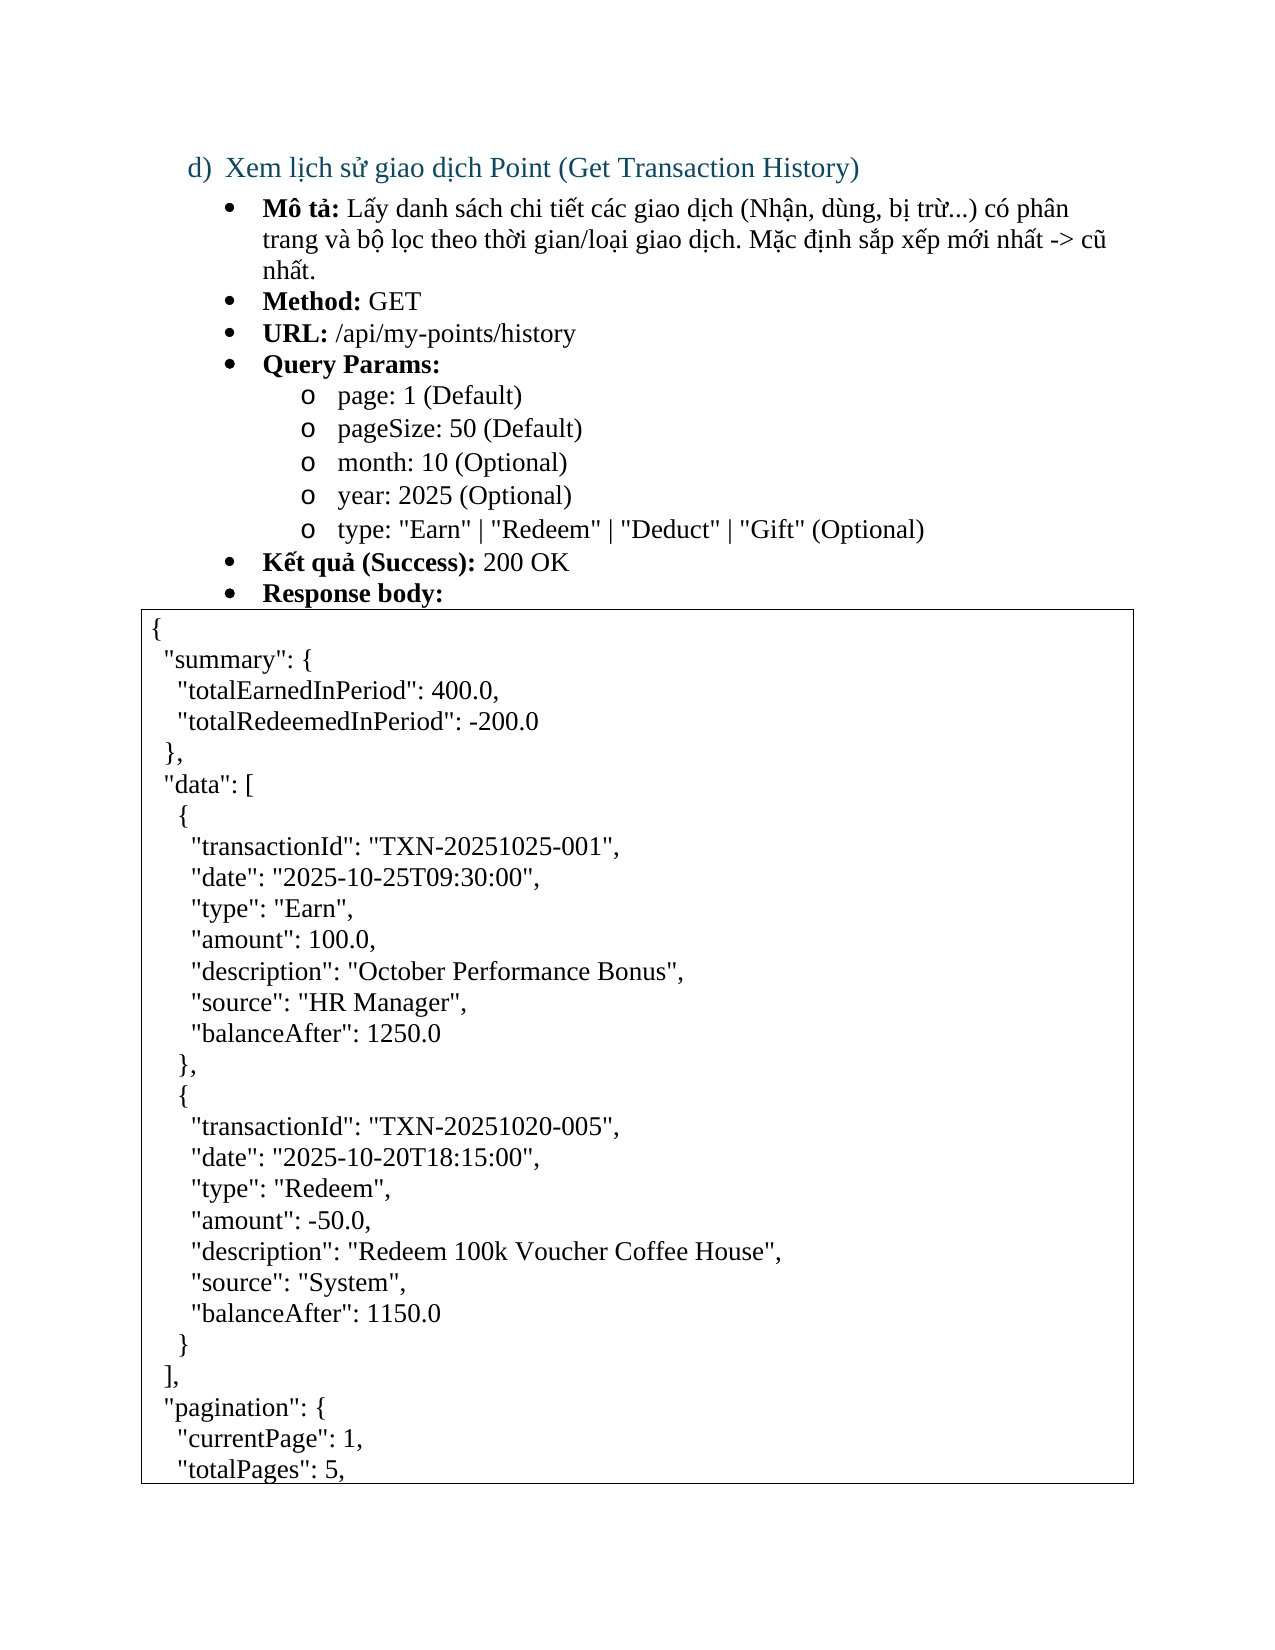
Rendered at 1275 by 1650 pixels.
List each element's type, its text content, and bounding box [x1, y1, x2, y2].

list Method: GET [225, 285, 1125, 317]
text "type": "Redeem", [150, 1173, 1125, 1204]
list month: 10 (Optional) [300, 446, 1125, 479]
text "transactionId": "TXN-20251020-005", [150, 1110, 1125, 1141]
list Query Params: [225, 348, 1125, 379]
text "totalPages": 5, [150, 1453, 1125, 1483]
subtitle Xem lịch sử giao dịch Point (Get Transaction History) [187, 150, 1125, 183]
list Mô tả: Lấy danh sách chi tiết các giao dịch (Nhận, dùng, bị trừ...) có phân trang và bộ lọc theo thời gian/loại giao dịch. Mặc định sắp xếp mới nhất -> cũ nhất. [225, 192, 1125, 285]
text { [150, 1079, 1125, 1110]
text "source": "System", [150, 1266, 1125, 1297]
text "type": "Earn", [150, 892, 1125, 923]
text }, [150, 1048, 1125, 1079]
text "pagination": { [150, 1391, 1125, 1422]
text { [142, 610, 1133, 643]
text "date": "2025-10-25T09:30:00", [150, 861, 1125, 892]
text } [150, 1328, 1125, 1359]
text "amount": -50.0, [150, 1204, 1125, 1235]
list Kết quả (Success): 200 OK [225, 546, 1125, 578]
text "transactionId": "TXN-20251025-001", [150, 830, 1125, 861]
text "description": "Redeem 100k Voucher Coffee House", [150, 1235, 1125, 1266]
text "data": [ [150, 768, 1125, 799]
list Response body: [225, 578, 1125, 609]
text { [150, 799, 1125, 830]
text "totalRedeemedInPeriod": -200.0 [150, 705, 1125, 737]
text "amount": 100.0, [150, 923, 1125, 954]
text "totalEarnedInPeriod": 400.0, [150, 674, 1125, 705]
text "description": "October Performance Bonus", [150, 954, 1125, 986]
text ], [150, 1359, 1125, 1391]
text "date": "2025-10-20T18:15:00", [150, 1141, 1125, 1173]
text "balanceAfter": 1250.0 [150, 1017, 1125, 1048]
text "summary": { [150, 643, 1125, 674]
list page: 1 (Default) [300, 379, 1125, 413]
list year: 2025 (Optional) [300, 479, 1125, 513]
text "source": "HR Manager", [150, 986, 1125, 1017]
text "currentPage": 1, [150, 1422, 1125, 1453]
text "balanceAfter": 1150.0 [150, 1297, 1125, 1328]
text }, [150, 737, 1125, 768]
list pageSize: 50 (Default) [300, 413, 1125, 446]
list type: "Earn" | "Redeem" | "Deduct" | "Gift" (Optional) [300, 513, 1125, 546]
list URL: /api/my-points/history [225, 317, 1125, 348]
